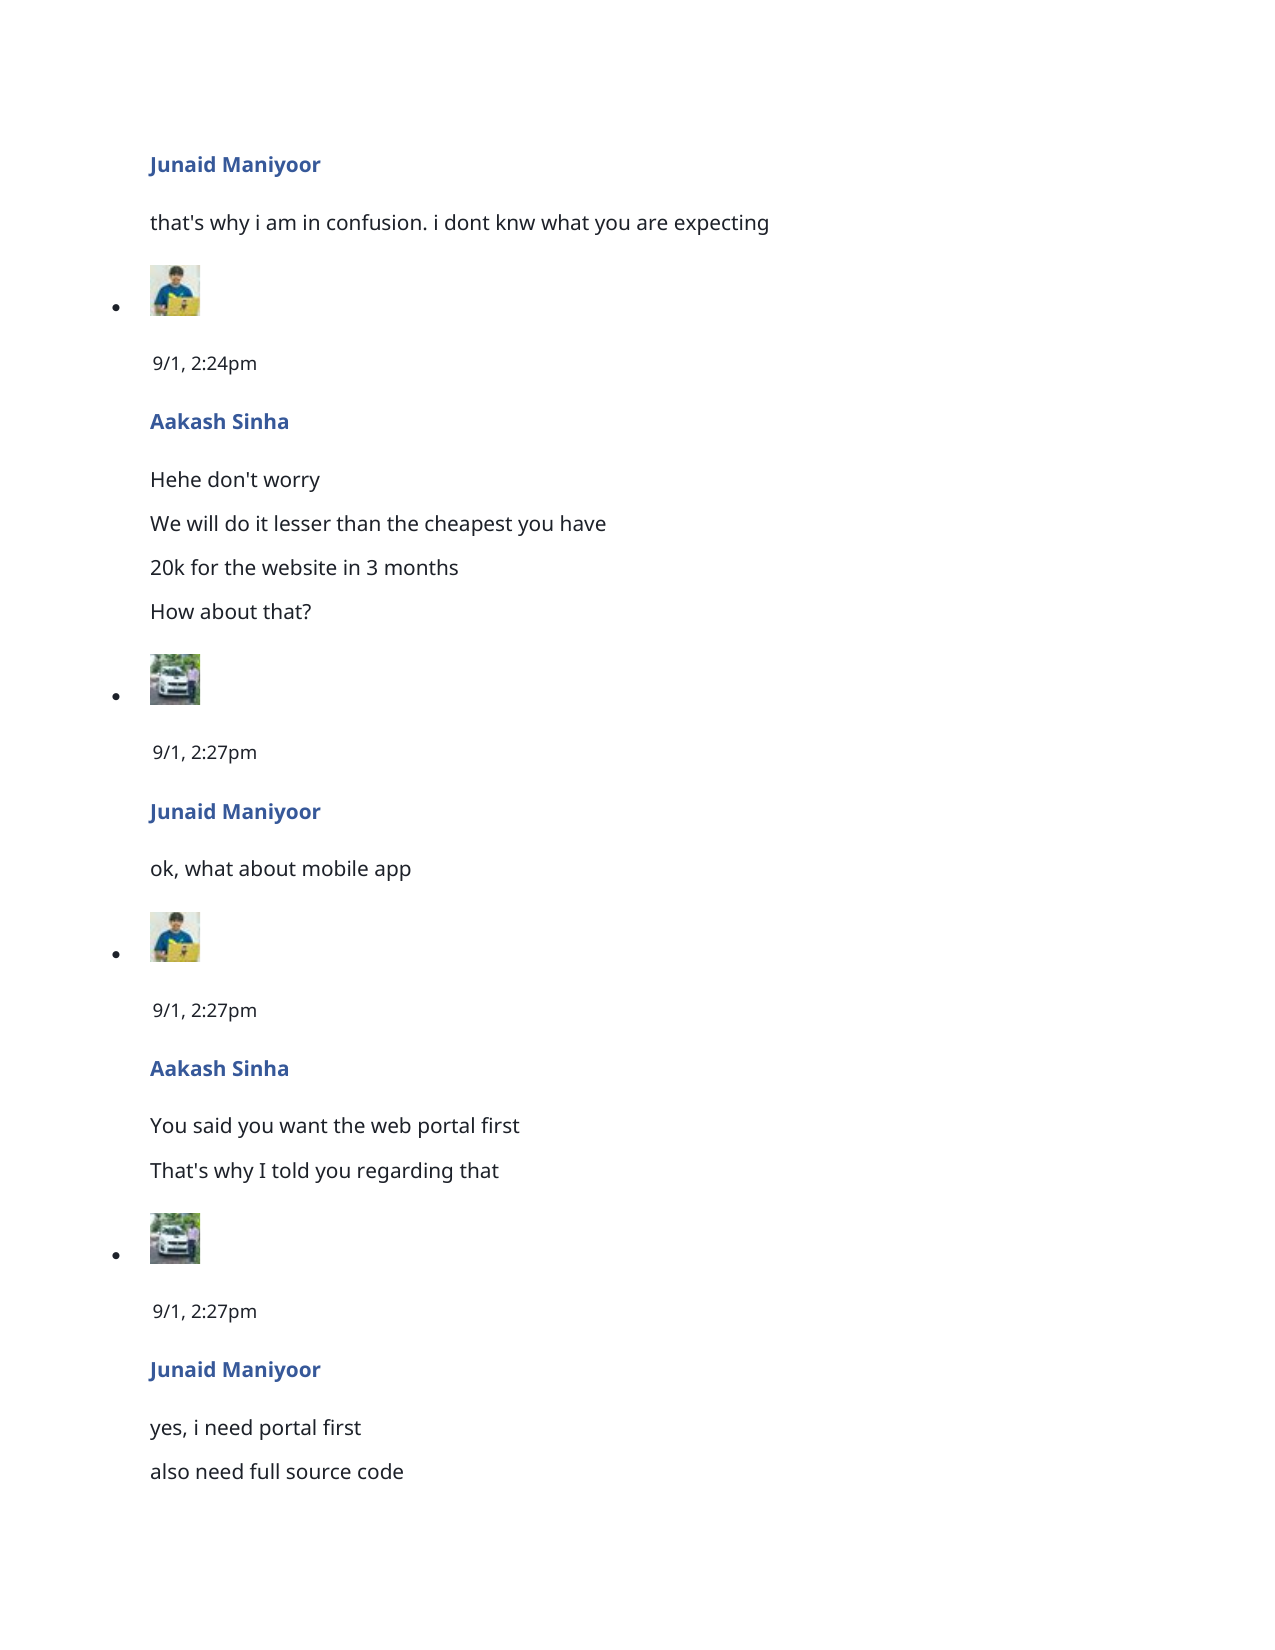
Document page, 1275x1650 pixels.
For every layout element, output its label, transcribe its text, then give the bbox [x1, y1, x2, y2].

text 9/1, 2:24pm [150, 350, 1125, 378]
text How about that? [150, 597, 1125, 626]
text 9/1, 2:27pm [150, 739, 1125, 768]
text You said you want the web portal first [150, 1112, 1125, 1140]
text We will do it lesser than the cheapest you have [150, 509, 1125, 537]
picture [150, 912, 200, 962]
picture [150, 654, 200, 705]
text That's why I told you regarding that [150, 1156, 1125, 1184]
text 20k for the website in 3 months [150, 553, 1125, 581]
text Junaid Maniyoor [150, 1355, 1125, 1384]
picture [150, 1213, 200, 1264]
text 9/1, 2:27pm [150, 1298, 1125, 1326]
text Junaid Maniyoor [150, 797, 1125, 825]
text also need full source code [150, 1457, 1125, 1486]
text Aakash Sinha [150, 407, 1125, 436]
text ok, what about mobile app [150, 854, 1125, 883]
text Hehe don't worry [150, 465, 1125, 493]
text Aakash Sinha [150, 1054, 1125, 1082]
text Junaid Maniyoor [150, 150, 1125, 178]
text 9/1, 2:27pm [150, 997, 1125, 1025]
picture [150, 265, 200, 316]
text that's why i am in confusion. i dont knw what you are expecting [150, 208, 1125, 236]
text yes, i need portal first [150, 1413, 1125, 1441]
